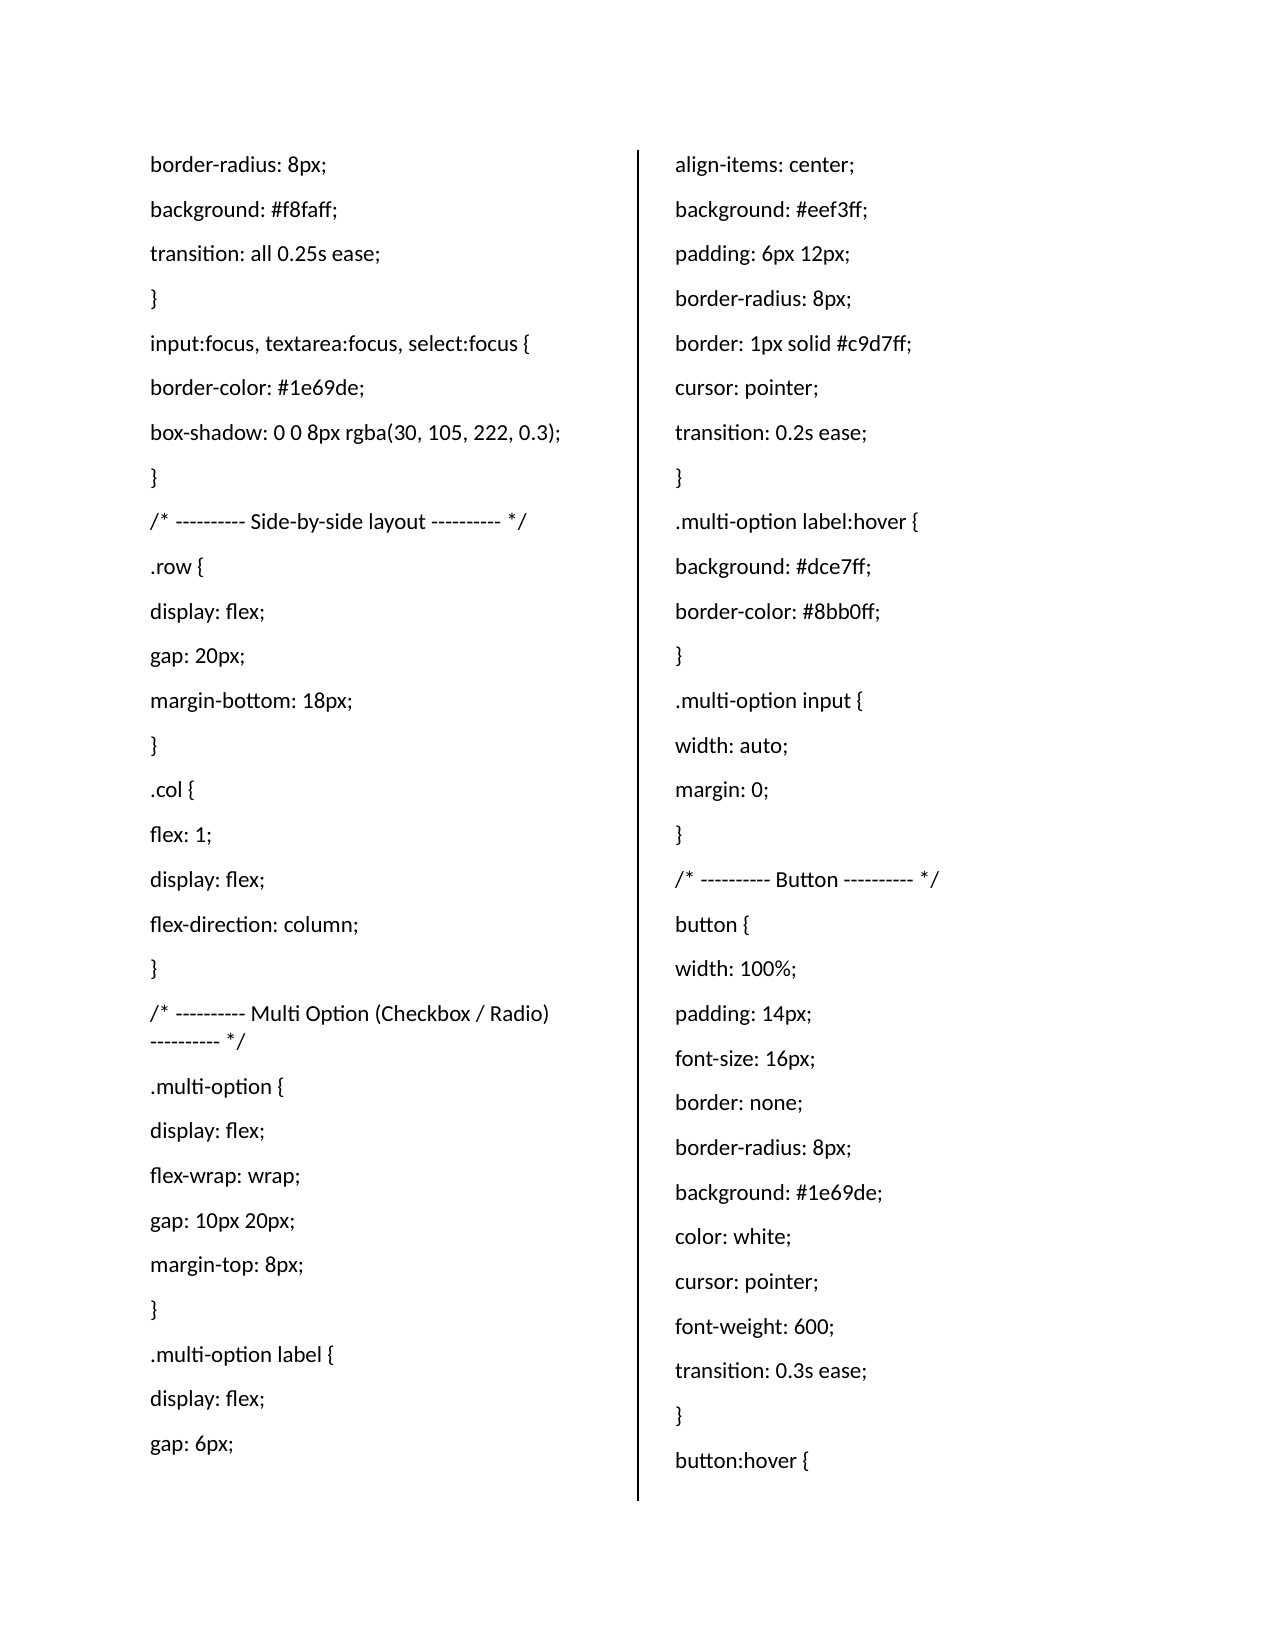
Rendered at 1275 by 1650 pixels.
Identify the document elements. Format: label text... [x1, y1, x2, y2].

text /* ---------- Button ---------- */ [675, 865, 1125, 893]
text display: flex; [150, 1116, 600, 1144]
text .col { [150, 776, 600, 804]
text display: flex; [150, 865, 600, 893]
text border-radius: 8px; [675, 1133, 1125, 1161]
text .row { [150, 552, 600, 580]
text width: 100%; [675, 954, 1125, 982]
text background: #1e69de; [675, 1178, 1125, 1206]
text flex-wrap: wrap; [150, 1161, 600, 1189]
text input:focus, textarea:focus, select:focus { [150, 329, 600, 357]
text /* ---------- Side-by-side layout ---------- */ [150, 507, 600, 536]
text } [150, 954, 600, 982]
text width: auto; [675, 731, 1125, 759]
text margin-bottom: 18px; [150, 686, 600, 714]
text font-weight: 600; [675, 1312, 1125, 1340]
text border-color: #8bb0ff; [675, 597, 1125, 625]
text } [150, 1295, 600, 1323]
text .multi-option input { [675, 686, 1125, 714]
text } [675, 642, 1125, 669]
text } [675, 463, 1125, 491]
text color: white; [675, 1222, 1125, 1251]
text background: #f8faff; [150, 195, 600, 223]
text display: flex; [150, 597, 600, 625]
text margin: 0; [675, 776, 1125, 804]
text transition: 0.3s ease; [675, 1357, 1125, 1384]
text cursor: pointer; [675, 373, 1125, 401]
text border-radius: 8px; [150, 150, 600, 178]
text background: #dce7ff; [675, 552, 1125, 580]
text cursor: pointer; [675, 1267, 1125, 1295]
text margin-top: 8px; [150, 1251, 600, 1278]
text border: 1px solid #c9d7ff; [675, 329, 1125, 357]
text flex-direction: column; [150, 910, 600, 938]
text .multi-option { [150, 1072, 600, 1100]
text } [150, 284, 600, 312]
text } [150, 731, 600, 759]
text gap: 20px; [150, 642, 600, 669]
text transition: 0.2s ease; [675, 418, 1125, 446]
text font-size: 16px; [675, 1044, 1125, 1072]
text display: flex; [150, 1384, 600, 1413]
text .multi-option label { [150, 1340, 600, 1368]
text } [675, 1401, 1125, 1429]
text background: #eef3ff; [675, 195, 1125, 223]
text /* ---------- Multi Option (Checkbox / Radio) ---------- */ [150, 999, 600, 1055]
text border-color: #1e69de; [150, 373, 600, 401]
text .multi-option label:hover { [675, 507, 1125, 536]
text } [675, 820, 1125, 848]
text } [150, 463, 600, 491]
text flex: 1; [150, 820, 600, 848]
text gap: 10px 20px; [150, 1206, 600, 1234]
text align-items: center; [675, 150, 1125, 178]
text border-radius: 8px; [675, 284, 1125, 312]
text padding: 6px 12px; [675, 239, 1125, 267]
text padding: 14px; [675, 999, 1125, 1027]
text transition: all 0.25s ease; [150, 239, 600, 267]
text button { [675, 910, 1125, 938]
text button:hover { [675, 1446, 1125, 1474]
text border: none; [675, 1088, 1125, 1116]
text box-shadow: 0 0 8px rgba(30, 105, 222, 0.3); [150, 418, 600, 446]
text gap: 6px; [150, 1429, 600, 1457]
